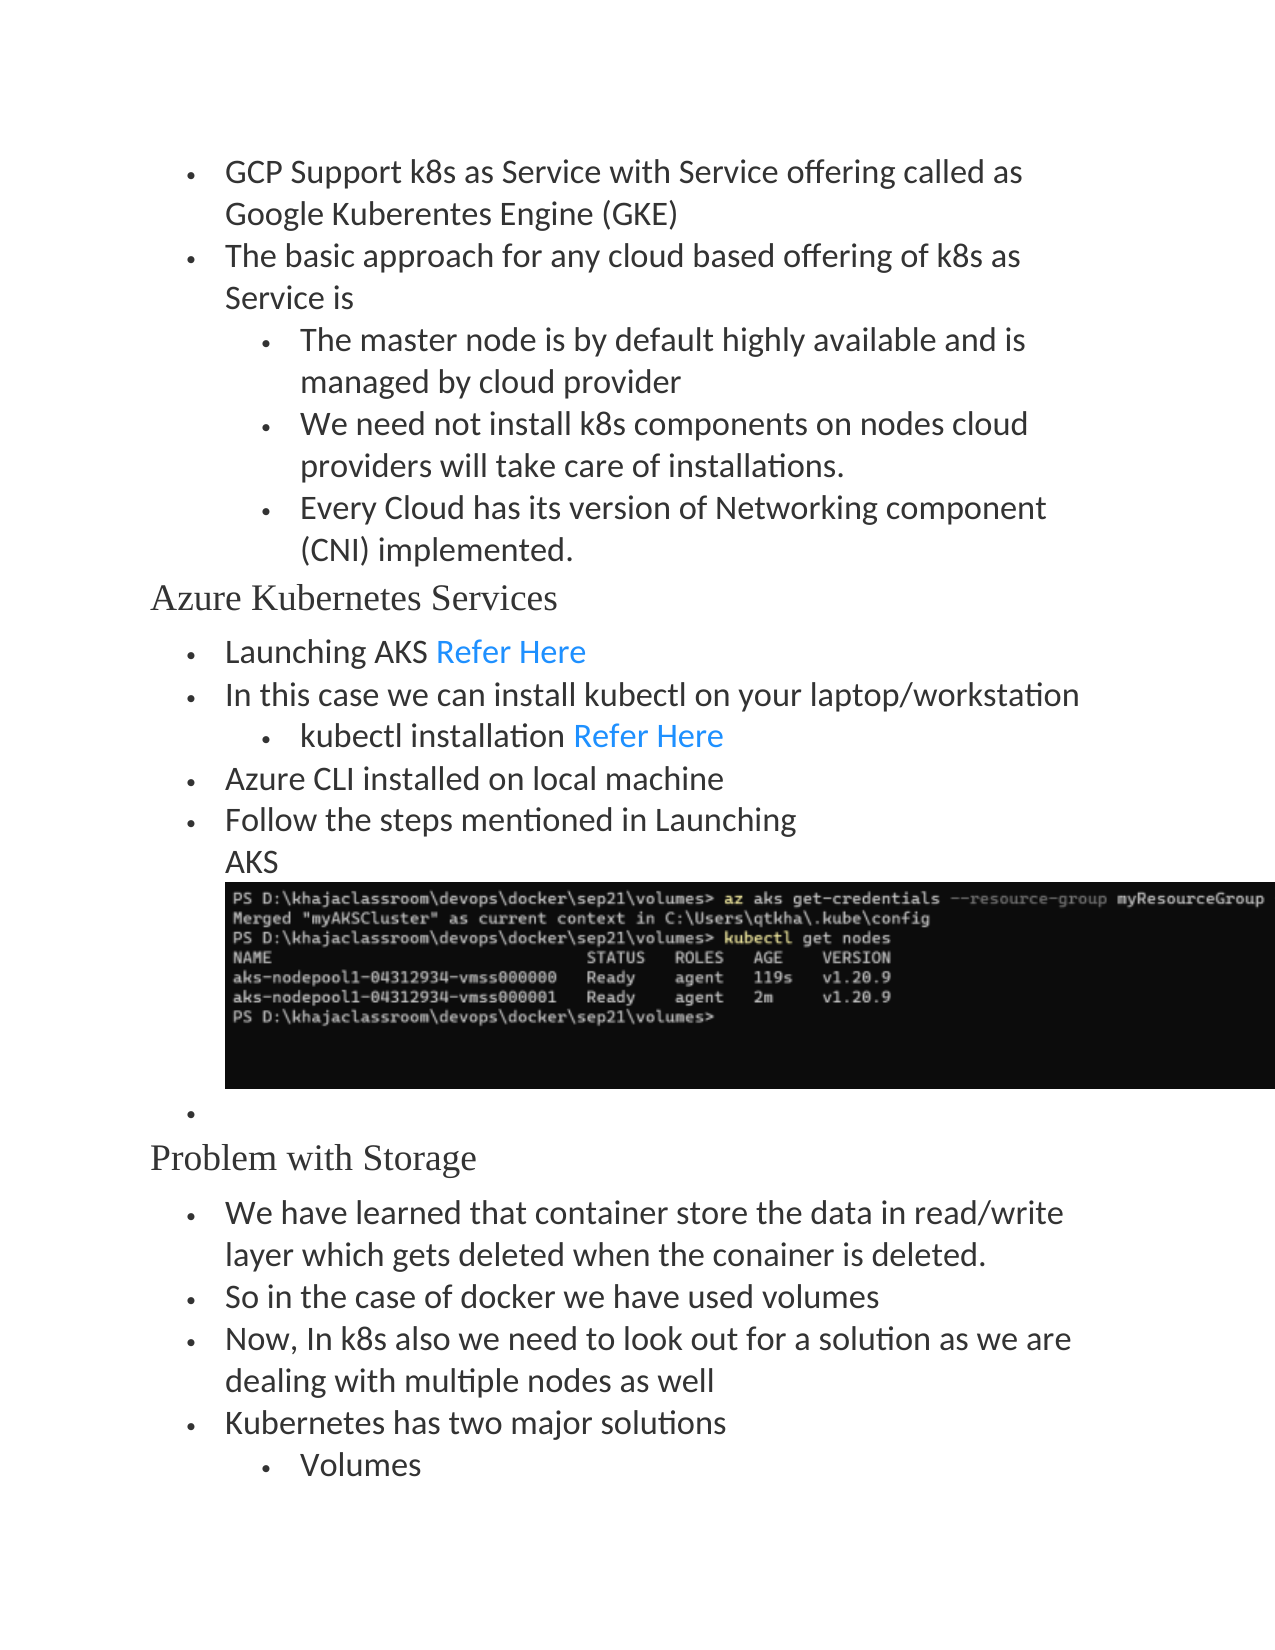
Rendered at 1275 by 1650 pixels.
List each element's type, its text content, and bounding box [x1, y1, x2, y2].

list Azure CLI installed on local machine [187, 756, 1125, 798]
list GCP Support k8s as Service with Service offering called as Google Kuberentes Engine (GKE) [187, 150, 1125, 234]
list So in the case of docker we have used volumes [187, 1275, 1125, 1317]
list The master node is by default highly available and is managed by cloud provider [262, 318, 1125, 402]
list In this case we can install kubectl on your laptop/workstation [187, 672, 1125, 714]
list Volumes [262, 1443, 1125, 1485]
list Kubernetes has two major solutions [187, 1401, 1125, 1443]
list Now, In k8s also we need to look out for a solution as we are dealing with multiple nodes as well [187, 1317, 1125, 1401]
subtitle Azure Kubernetes Services [150, 575, 1125, 618]
subtitle Problem with Storage [150, 1136, 1125, 1179]
picture [225, 882, 1275, 1089]
list The basic approach for any cloud based offering of k8s as Service is [187, 234, 1125, 318]
list kubectl installation Refer Here [262, 714, 1125, 756]
list Every Cloud has its version of Networking component (CNI) implemented. [262, 486, 1125, 570]
list We have learned that container store the data in read/write layer which gets deleted when the conainer is deleted. [187, 1191, 1125, 1275]
list We need not install k8s components on nodes cloud providers will take care of installations. [262, 402, 1125, 486]
list Launching AKS Refer Here [187, 631, 1125, 672]
